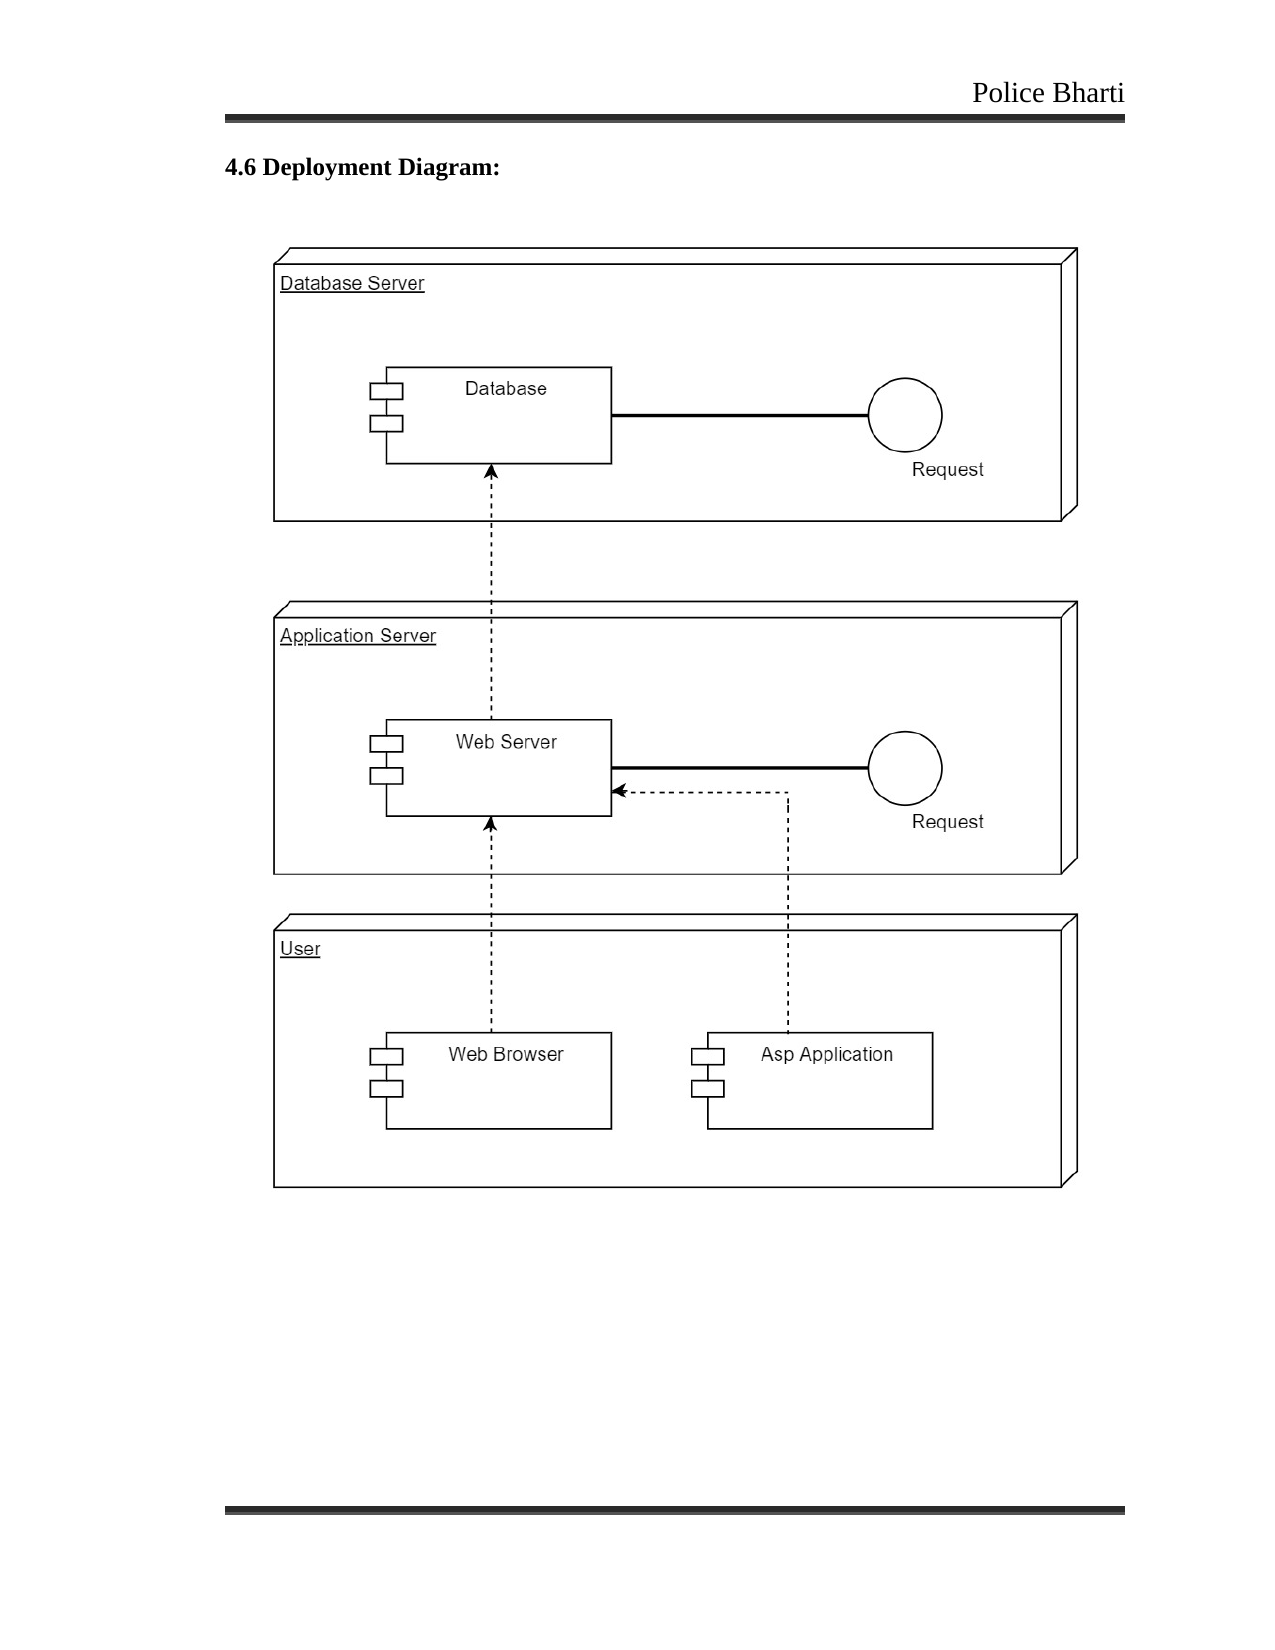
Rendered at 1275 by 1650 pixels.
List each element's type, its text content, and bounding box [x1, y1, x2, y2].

text 4.6 Deployment Diagram: [225, 152, 1125, 181]
picture [225, 199, 1125, 1236]
